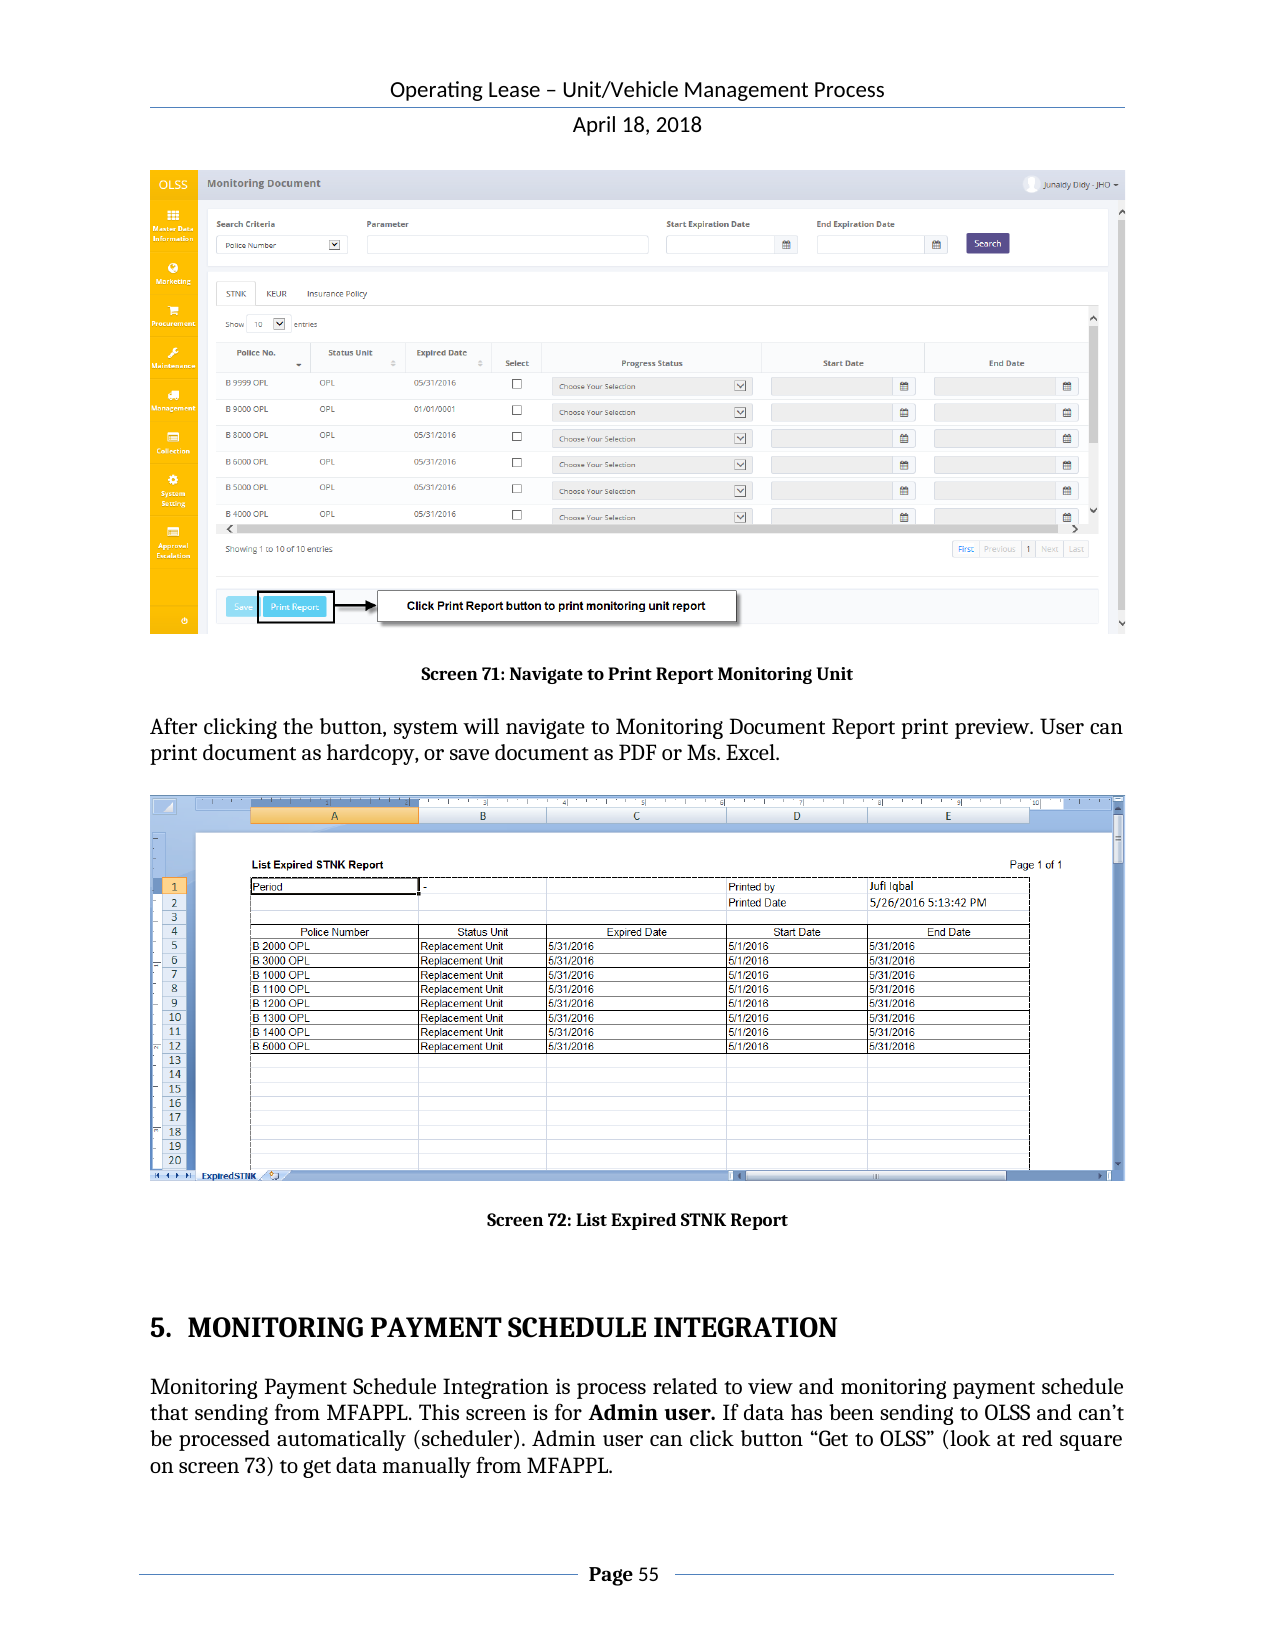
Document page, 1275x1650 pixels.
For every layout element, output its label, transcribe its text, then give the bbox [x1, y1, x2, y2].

text After clicking the button, system will navigate to Monitoring Document Report print preview. User can print document as hardcopy, or save document as PDF or Ms. Excel. [150, 714, 1125, 767]
text Screen 72: List Expired STNK Report [150, 1209, 1125, 1231]
picture [150, 795, 1125, 1181]
subtitle MONITORING PAYMENT SCHEDULE INTEGRATION [150, 1311, 1125, 1344]
text Monitoring Payment Schedule Integration is process related to view and monitoring payment schedule that sending from MFAPPL. This screen is for Admin user. If data has been sending to OLSS and can’t be processed automatically (scheduler). Admin user can click button “Get to OLSS” (look at red square on screen 73) to get data manually from MFAPPL. [150, 1373, 1125, 1479]
text Screen 71: Navigate to Print Report Monitoring Unit [150, 663, 1125, 685]
picture [150, 170, 1125, 634]
